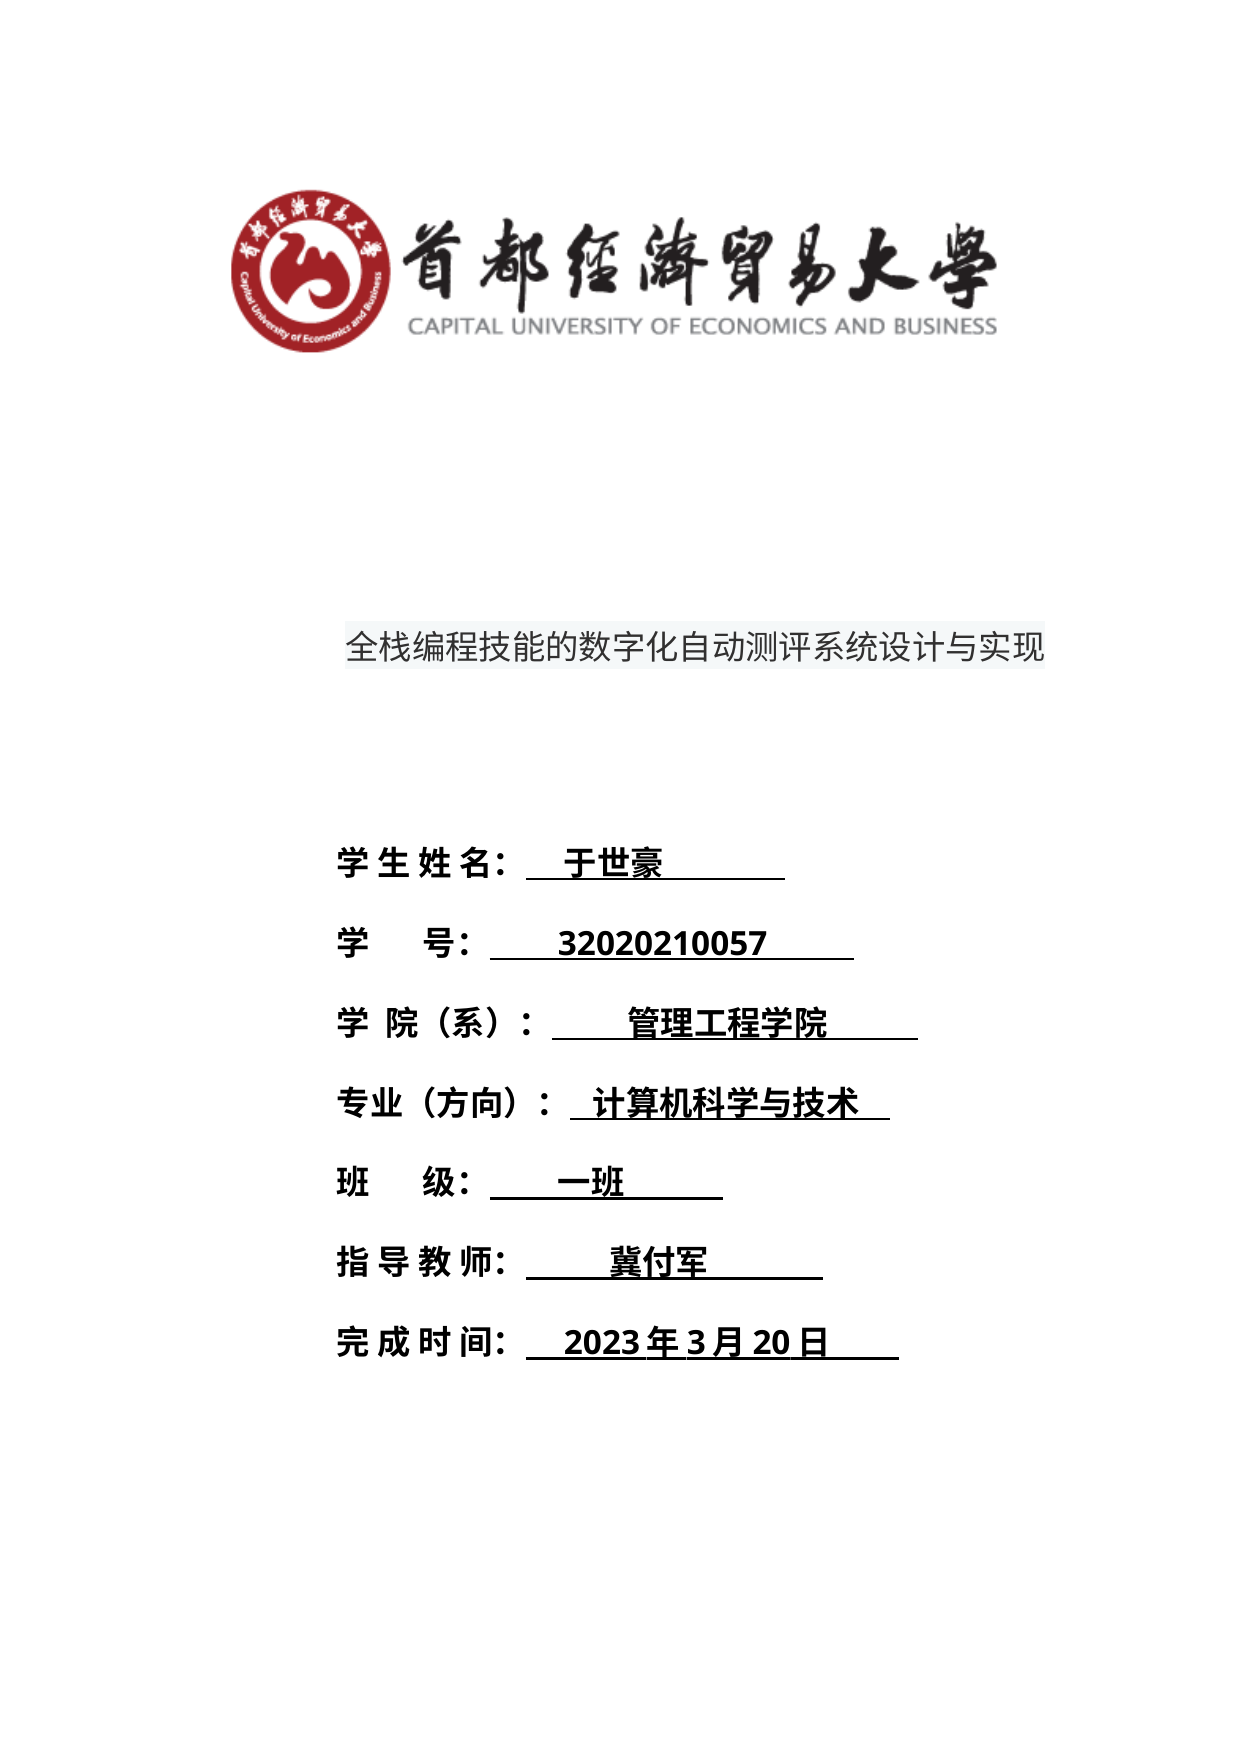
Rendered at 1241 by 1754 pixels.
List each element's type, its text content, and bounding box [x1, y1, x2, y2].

text 班 级： 一班 [187, 1146, 1053, 1214]
text 全栈编程技能的数字化自动测评系统设计与实现 [187, 611, 1053, 679]
text 学 院（系）： 管理工程学院 [187, 987, 1053, 1054]
text 指 导 教 师： 冀付军 [187, 1226, 1053, 1294]
picture [230, 163, 1011, 359]
text 专业（方向）： 计算机科学与技术 [187, 1066, 1053, 1134]
text 完 成 时 间： 2023年3月20日 [187, 1306, 1053, 1374]
text 学 号： 32020210057 [187, 907, 1053, 974]
text 学 生 姓 名： 于世豪 [187, 827, 1053, 894]
